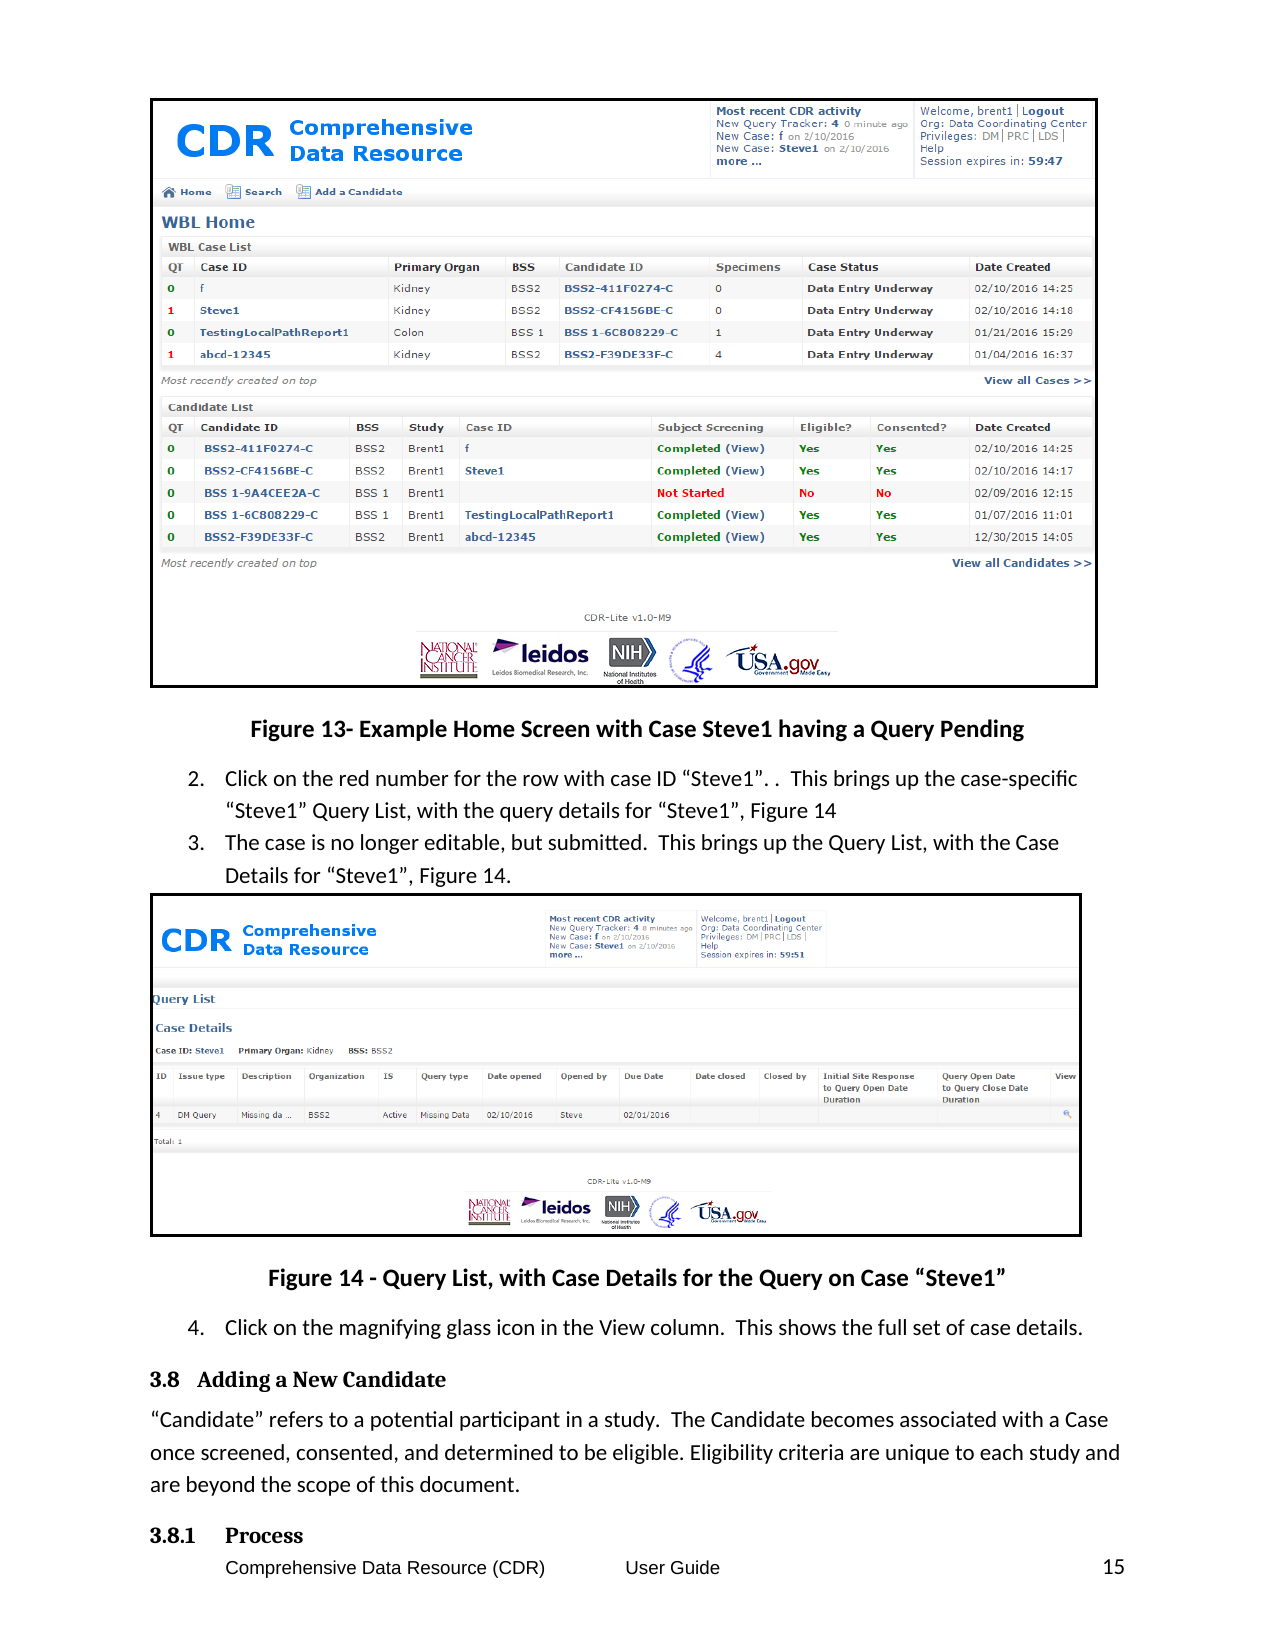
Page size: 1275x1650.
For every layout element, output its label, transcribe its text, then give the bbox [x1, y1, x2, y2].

subtitle Adding a New Candidate [150, 1367, 1125, 1393]
picture [153, 101, 1095, 685]
list Click on the red number for the row with case ID “Steve1”. . This brings up the case-specific “Steve1” Query List, with the query details for “Steve1”, Figure 14 [187, 764, 1125, 824]
text “Candidate” refers to a potential participant in a study. The Candidate becomes associated with a Case once screened, consented, and determined to be eligible. Eligibility criteria are unique to each study and are beyond the scope of this document. [150, 1405, 1125, 1498]
text Figure 13- Example Home Screen with Case Steve1 having a Query Pending [150, 713, 1125, 743]
list Click on the magnifying glass icon in the View column. This shows the full set of case details. [187, 1313, 1125, 1342]
list The case is no longer editable, but submitted. This brings up the Query List, with the Case Details for “Steve1”, Figure 14. [187, 828, 1125, 889]
picture [153, 896, 1079, 1234]
subtitle Process [150, 1523, 1125, 1549]
text Figure 14 - Query List, with Case Details for the Query on Case “Steve1” [150, 1262, 1125, 1293]
